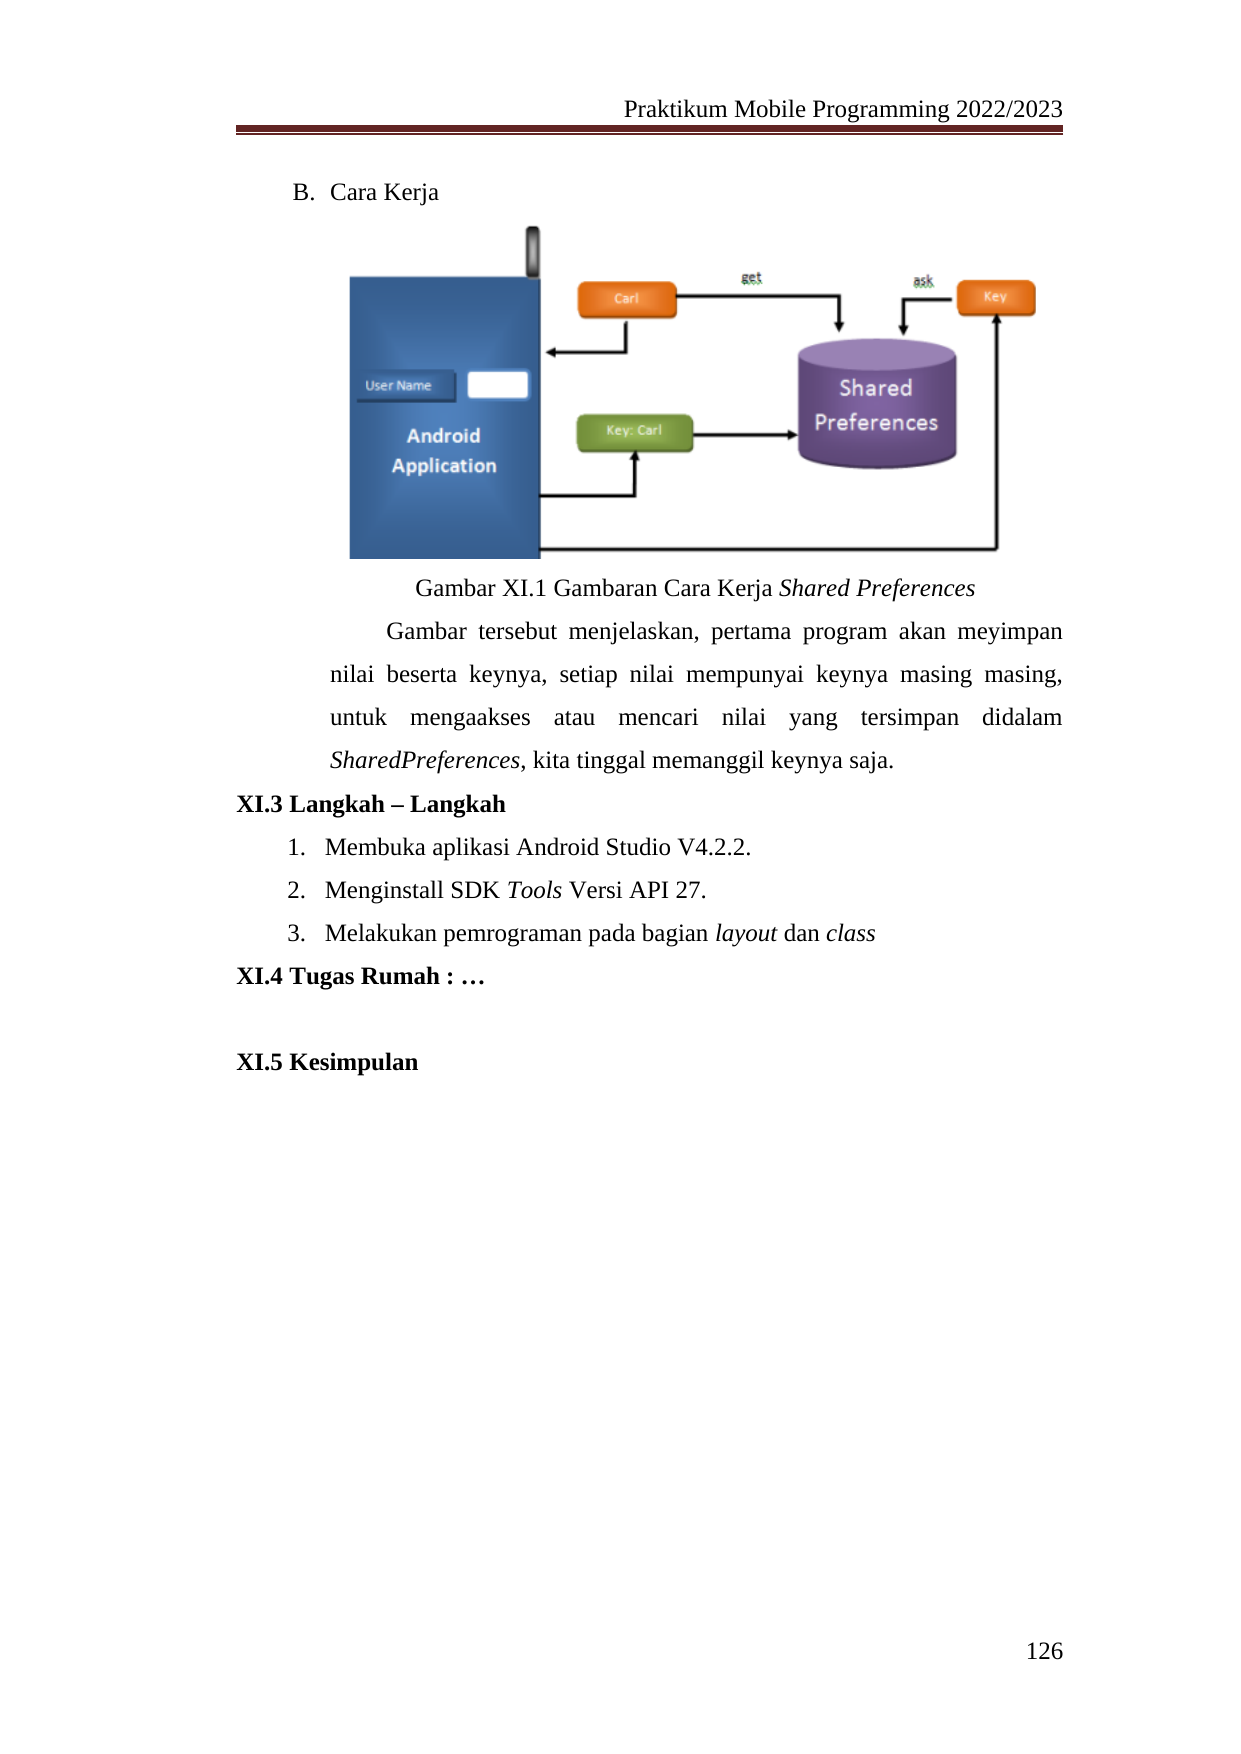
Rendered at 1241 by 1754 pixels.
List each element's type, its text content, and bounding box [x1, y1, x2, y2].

subtitle Kesimpulan [236, 1047, 1063, 1076]
picture [349, 220, 1044, 559]
text Gambar tersebut menjelaskan, pertama program akan meyimpan nilai beserta keynya, setiap nilai mempunyai keynya masing masing, untuk mengaakses atau mencari nilai yang tersimpan didalam SharedPreferences, kita tinggal memanggil keynya saja. [330, 616, 1063, 774]
list Cara Kerja [292, 177, 1063, 206]
list Melakukan pemrograman pada bagian layout dan class [287, 918, 1063, 947]
subtitle Tugas Rumah : … [236, 961, 1063, 990]
list Membuka aplikasi Android Studio V4.2.2. [287, 832, 1063, 861]
list Menginstall SDK Tools Versi API 27. [287, 875, 1063, 904]
subtitle Gambaran Cara Kerja Shared Preferences [330, 573, 1063, 602]
subtitle Langkah – Langkah [236, 789, 1063, 817]
